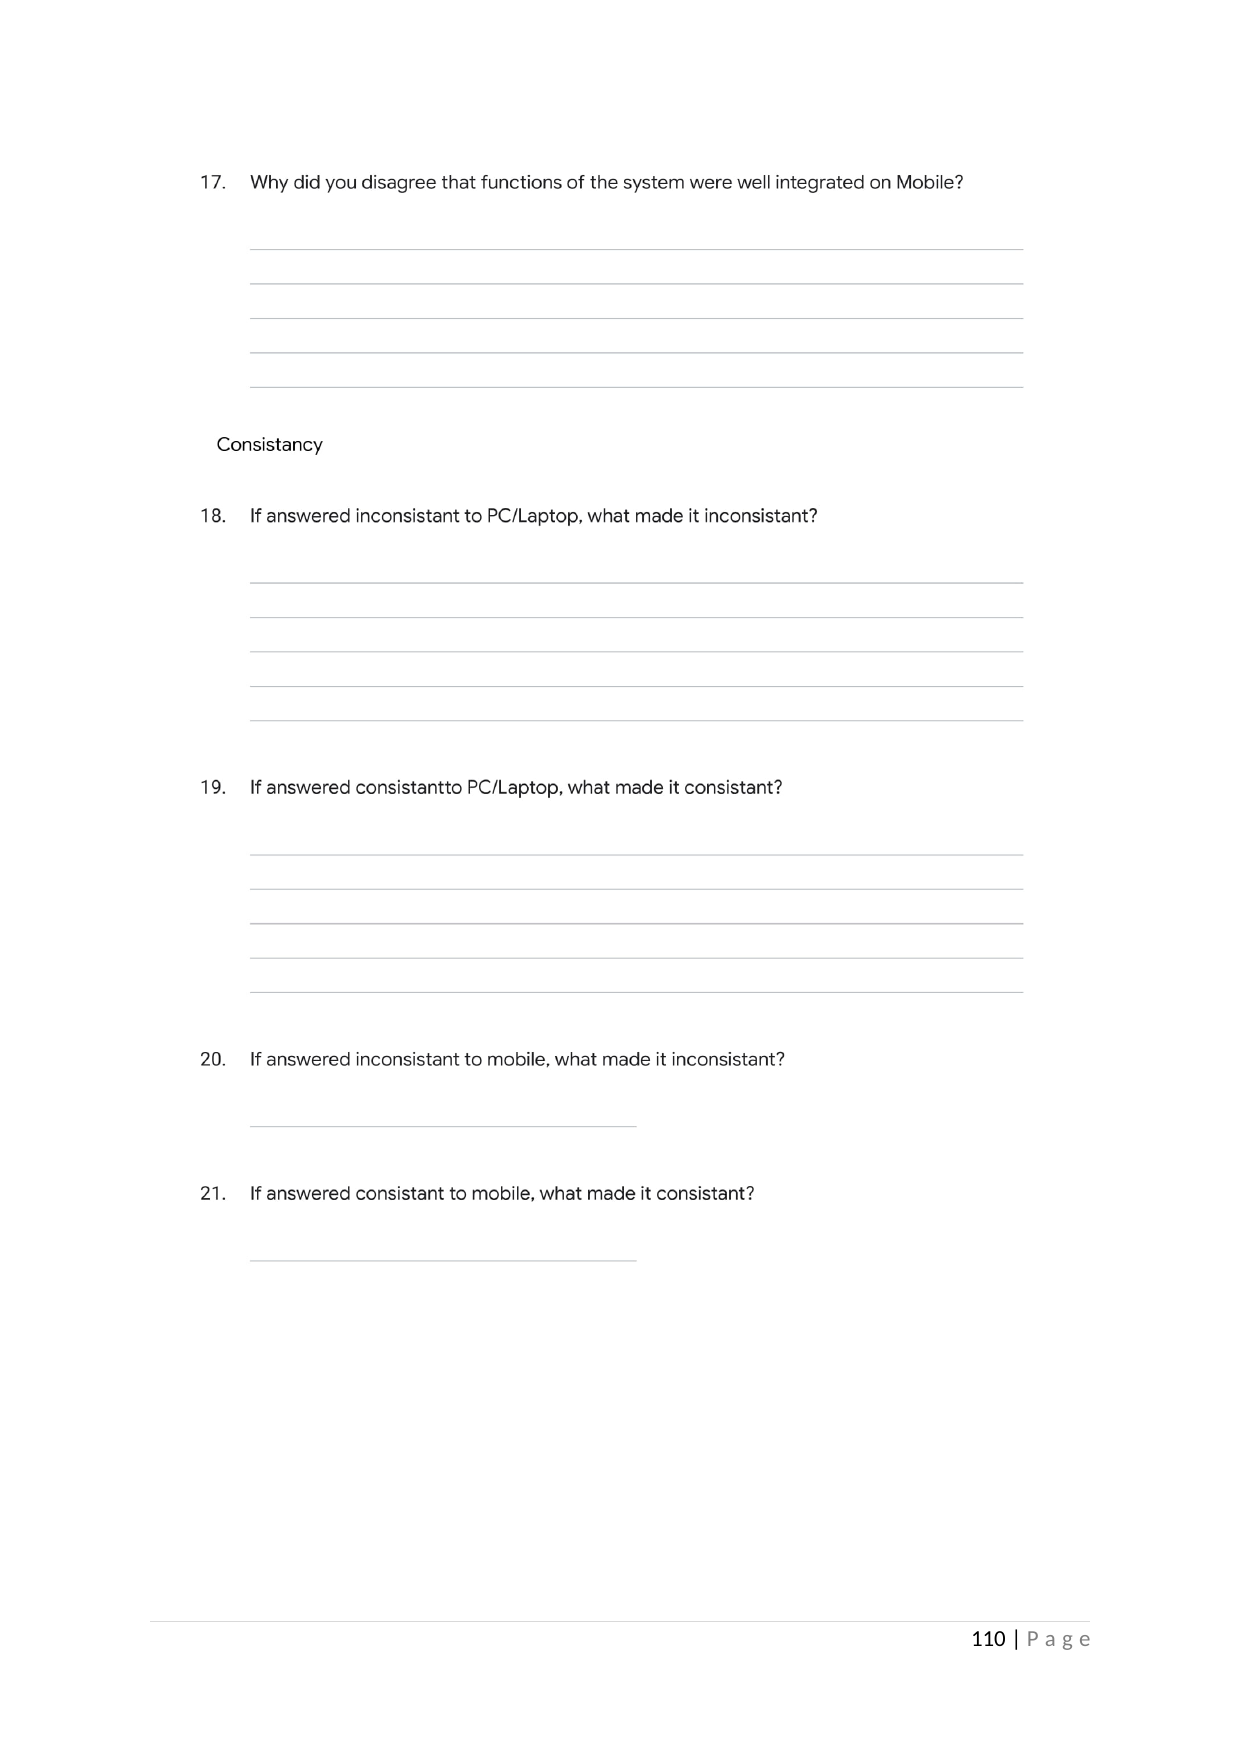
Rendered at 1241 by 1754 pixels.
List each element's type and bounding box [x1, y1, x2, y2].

picture [150, 150, 1091, 1481]
